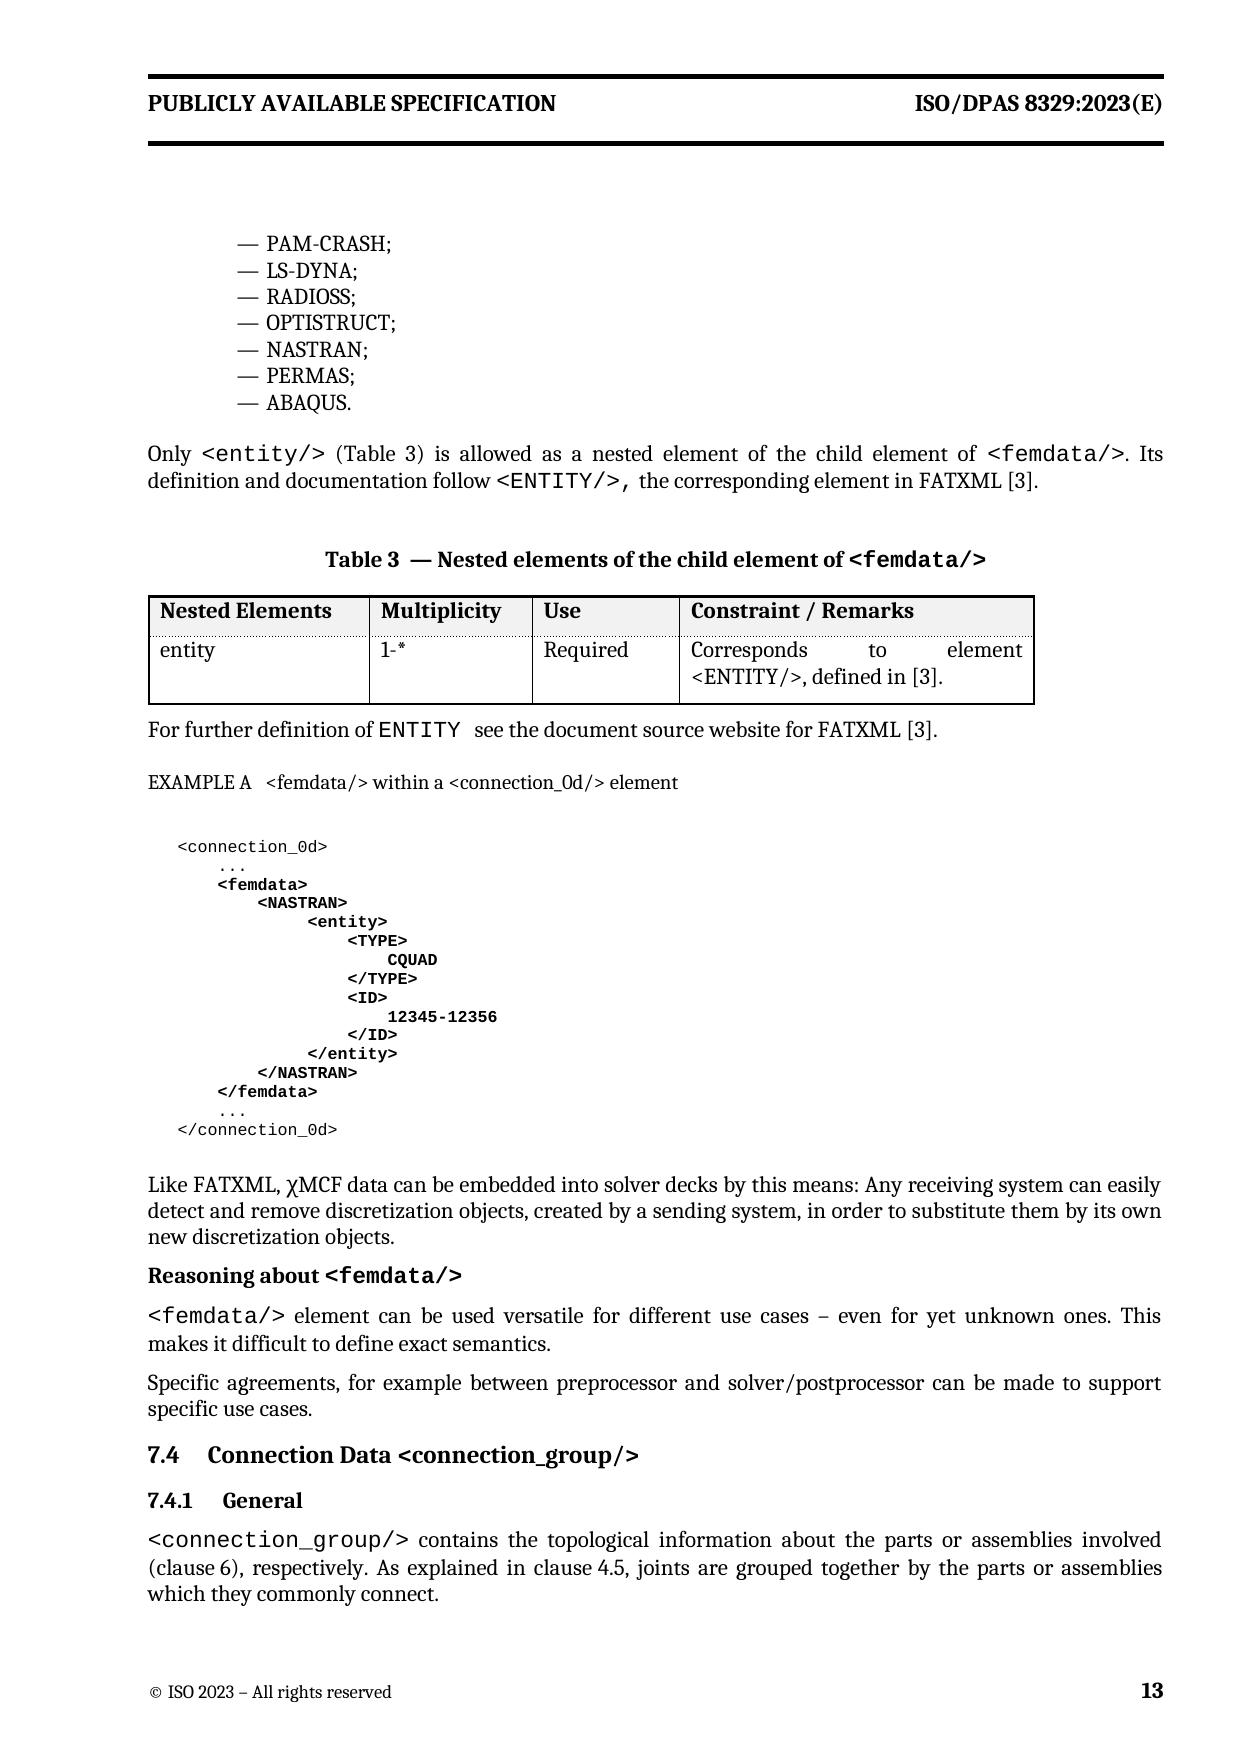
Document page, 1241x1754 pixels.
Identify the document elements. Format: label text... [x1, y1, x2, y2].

text <ID> [165, 989, 1146, 1008]
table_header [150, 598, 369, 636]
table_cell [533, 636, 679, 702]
text <connection_0d> [165, 838, 1146, 857]
list OPTISTRUCT; [236, 310, 1163, 337]
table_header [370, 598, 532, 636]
text <NASTRAN> [165, 895, 1146, 914]
text EXAMPLE A <femdata/> within a <connection_0d/> element [148, 769, 1163, 794]
list ABAQUS. [236, 389, 1163, 416]
text </NASTRAN> [165, 1065, 1146, 1083]
text For further definition of ENTITY see the document source website for FATXML . [148, 717, 1163, 744]
list RADIOSS; [236, 284, 1163, 310]
text Reasoning about <femdata/> [148, 1263, 1163, 1291]
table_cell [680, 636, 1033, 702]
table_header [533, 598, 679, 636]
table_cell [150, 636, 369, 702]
text </TYPE> [165, 970, 1146, 989]
list NASTRAN; [236, 337, 1163, 363]
list PAM-CRASH; [236, 231, 1163, 257]
text <connection_group/> contains the topological information about the parts or assemblies involved (clause 6), respectively. As explained in clause 4.5, joints are grouped together by the parts or assemblies which they commonly connect. [148, 1527, 1163, 1607]
subtitle Connection Data <connection_group/> [148, 1441, 1163, 1469]
text </ID> [165, 1027, 1146, 1046]
text </connection_0d> [165, 1121, 1146, 1140]
text Specific agreements, for example between preprocessor and solver/postprocessor can be made to support specific use cases. [148, 1369, 1163, 1422]
text <entity> [165, 914, 1146, 933]
text 12345-12356 [165, 1008, 1146, 1027]
text Table 3 — Nested elements of the child element of <femdata/> [148, 547, 1163, 574]
list PERMAS; [236, 363, 1163, 389]
text Like FATXML, χMCF data can be embedded into solver decks by this means: Any receiving system can easily detect and remove discretization objects, created by a sending system, in order to substitute them by its own new discretization objects. [148, 1171, 1163, 1251]
text CQUAD [165, 952, 1146, 970]
text ... [165, 1102, 1146, 1121]
text <femdata> [165, 876, 1146, 895]
text </entity> [165, 1046, 1146, 1065]
text ... [165, 857, 1146, 876]
text <femdata/> element can be used versatile for different use cases – even for yet unknown ones. This makes it difficult to define exact semantics. [148, 1303, 1163, 1357]
subtitle General [148, 1488, 1163, 1515]
text <TYPE> [165, 933, 1146, 952]
text </femdata> [165, 1083, 1146, 1102]
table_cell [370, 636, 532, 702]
text Only <entity/> (Table 3) is allowed as a nested element of the child element of <femdata/>. Its definition and documentation follow <ENTITY/>, the corresponding element in FATXML . [148, 441, 1163, 496]
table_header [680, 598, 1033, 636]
list LS-DYNA; [236, 257, 1163, 284]
